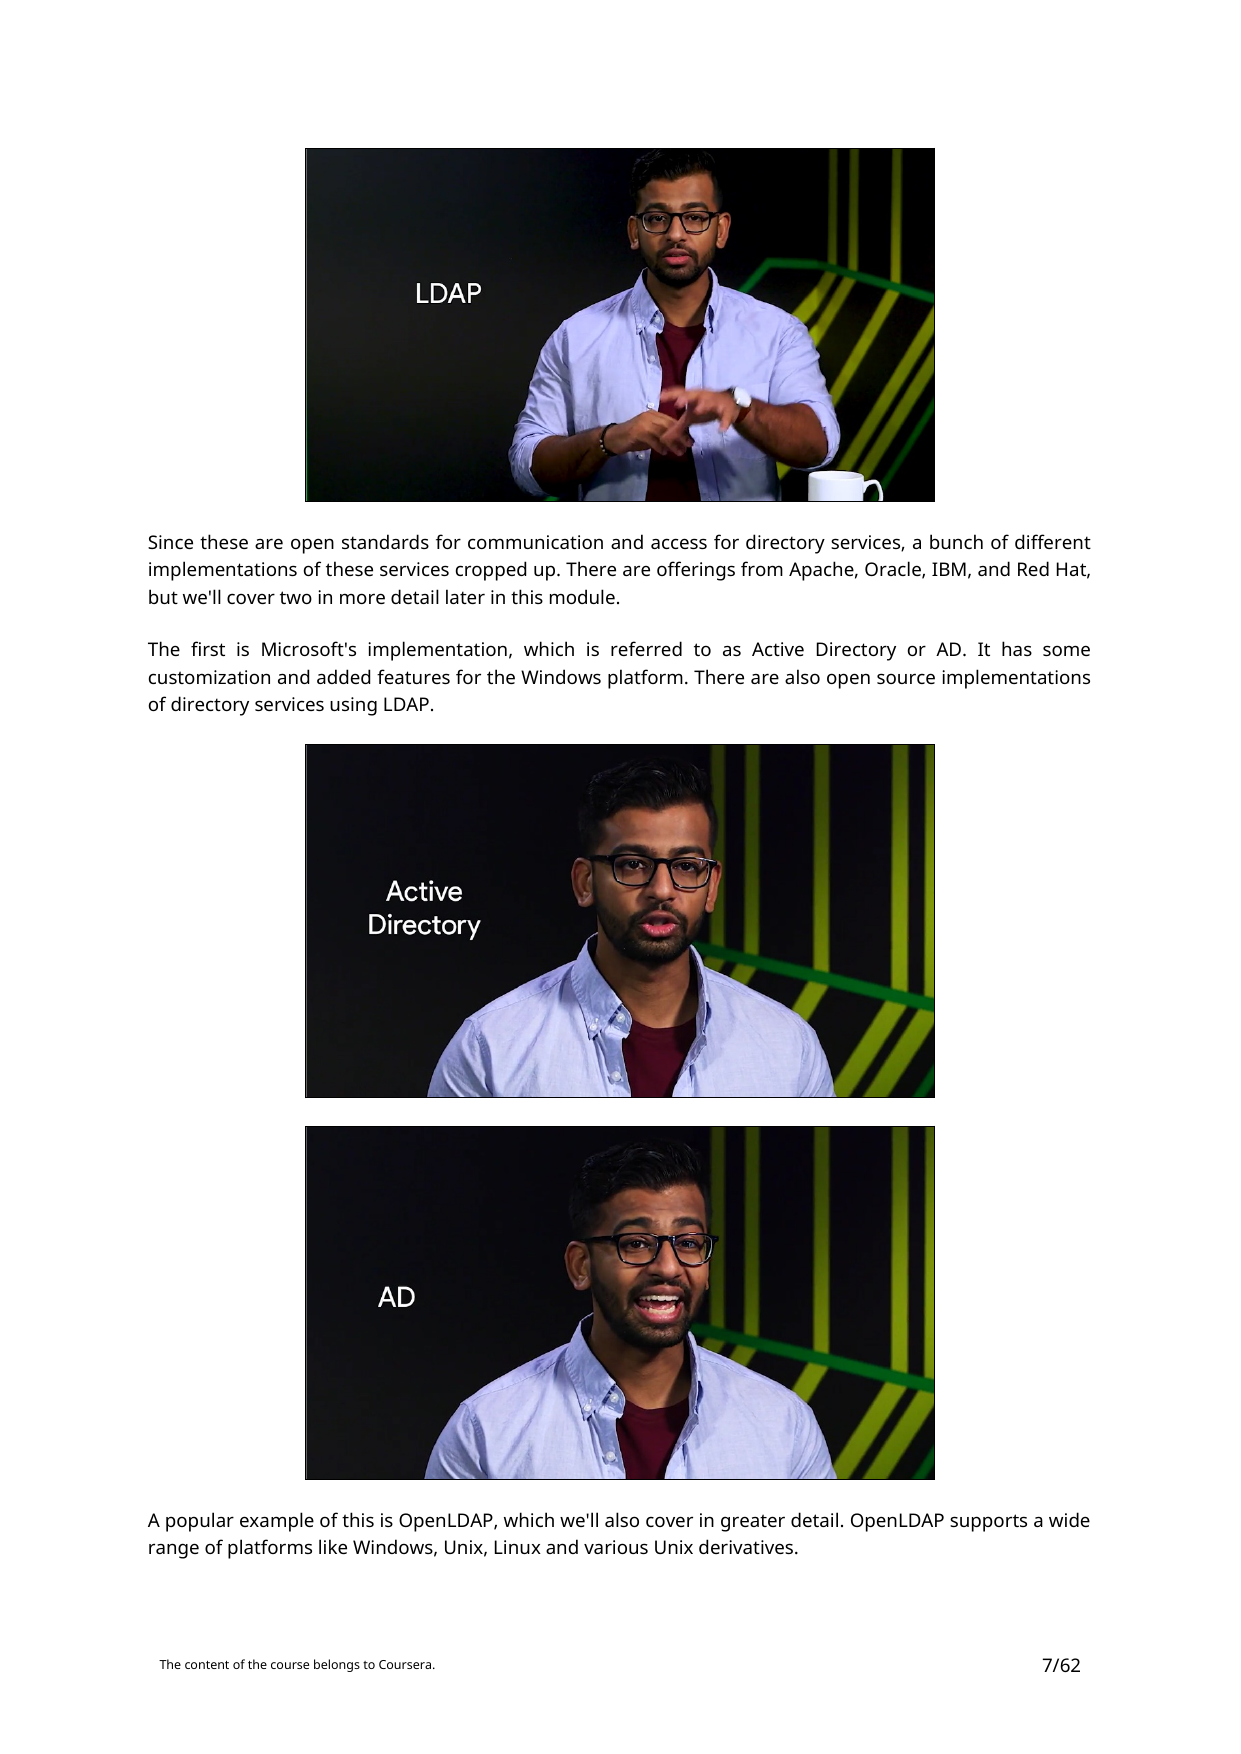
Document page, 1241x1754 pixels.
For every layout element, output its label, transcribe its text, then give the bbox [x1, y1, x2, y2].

picture [306, 1127, 934, 1479]
picture [306, 149, 934, 501]
text Since these are open standards for communication and access for directory services, a bunch of different implementations of these services cropped up. There are offerings from Apache, Oracle, IBM, and Red Hat, but we'll cover two in more detail later in this module. [148, 529, 1093, 609]
text The first is Microsoft's implementation, which is referred to as Active Directory or AD. It has some customization and added features for the Windows platform. There are also open source implementations of directory services using LDAP. [148, 637, 1093, 717]
picture [306, 745, 934, 1097]
text A popular example of this is OpenLDAP, which we'll also cover in greater detail. OpenLDAP supports a wide range of platforms like Windows, Unix, Linux and various Unix derivatives. [148, 1507, 1093, 1560]
